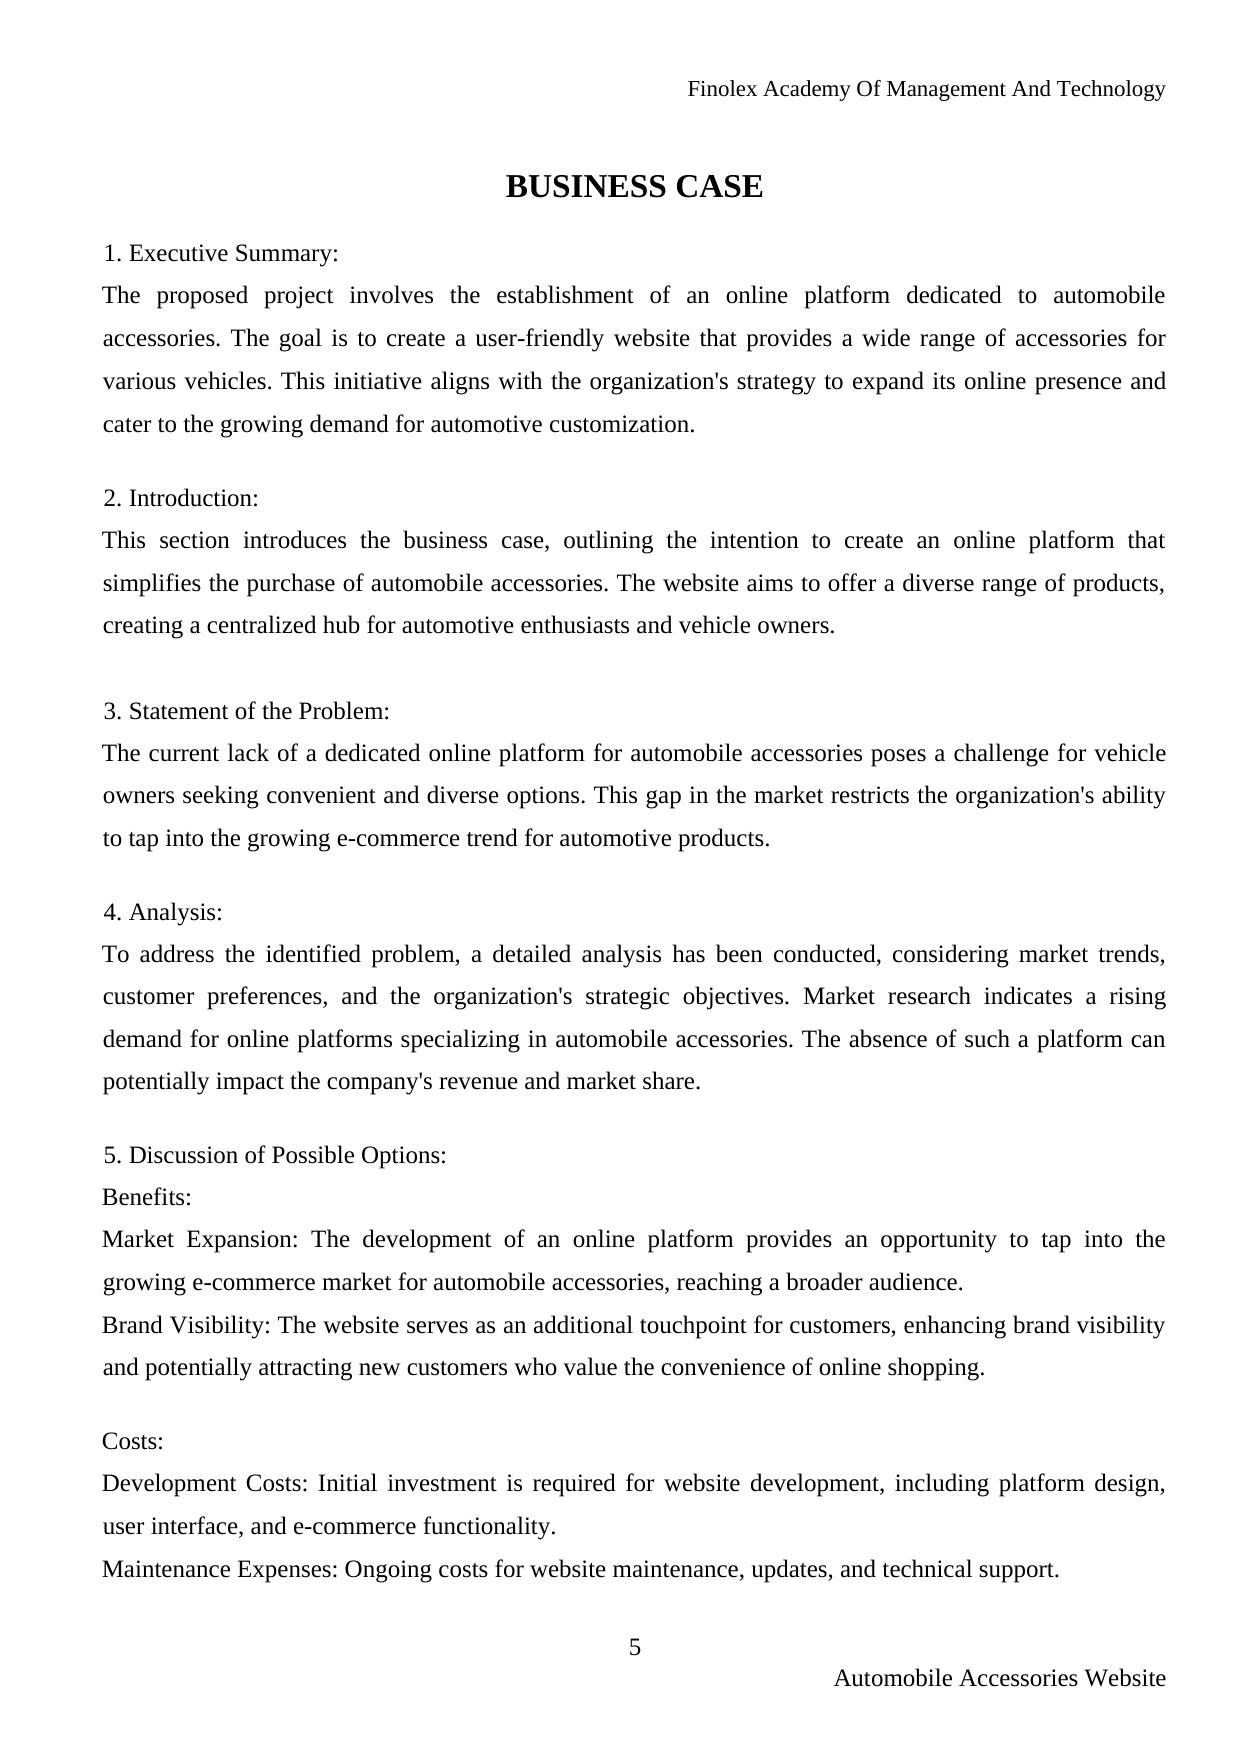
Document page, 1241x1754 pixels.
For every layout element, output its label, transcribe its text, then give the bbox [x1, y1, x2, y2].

text Market Expansion: The development of an online platform provides an opportunity to tap into the growing e-commerce market for automobile accessories, reaching a broader audience. [102, 1224, 1167, 1296]
text Brand Visibility: The website serves as an additional touchpoint for customers, enhancing brand visibility and potentially attracting new customers who value the convenience of online shopping. [102, 1310, 1167, 1381]
text Benefits: [102, 1182, 1167, 1211]
text Costs: [102, 1426, 1167, 1454]
list Executive Summary: [103, 238, 1167, 267]
list Statement of the Problem: [103, 696, 1167, 724]
text Development Costs: Initial investment is required for website development, including platform design, user interface, and e-commerce functionality. [102, 1468, 1167, 1539]
list Discussion of Possible Options: [103, 1140, 1167, 1169]
list Introduction: [103, 483, 1167, 512]
text This section introduces the business case, outlining the intention to create an online platform that simplifies the purchase of automobile accessories. The website aims to offer a diverse range of products, creating a centralized hub for automotive enthusiasts and vehicle owners. [102, 525, 1167, 639]
text The current lack of a dedicated online platform for automobile accessories poses a challenge for vehicle owners seeking convenient and diverse options. This gap in the market restricts the organization's ability to tap into the growing e-commerce trend for automotive products. [102, 738, 1167, 852]
list Analysis: [103, 897, 1167, 925]
subtitle BUSINESS CASE [103, 166, 1166, 204]
text The proposed project involves the establishment of an online platform dedicated to automobile accessories. The goal is to create a user-friendly website that provides a wide range of accessories for various vehicles. This initiative aligns with the organization's strategy to expand its online presence and cater to the growing demand for automotive customization. [102, 281, 1167, 438]
text To address the identified problem, a detailed analysis has been conducted, considering market trends, customer preferences, and the organization's strategic objectives. Market research indicates a rising demand for online platforms specializing in automobile accessories. The absence of such a platform can potentially impact the company's revenue and market share. [102, 939, 1167, 1095]
text Maintenance Expenses: Ongoing costs for website maintenance, updates, and technical support. [102, 1554, 1167, 1582]
